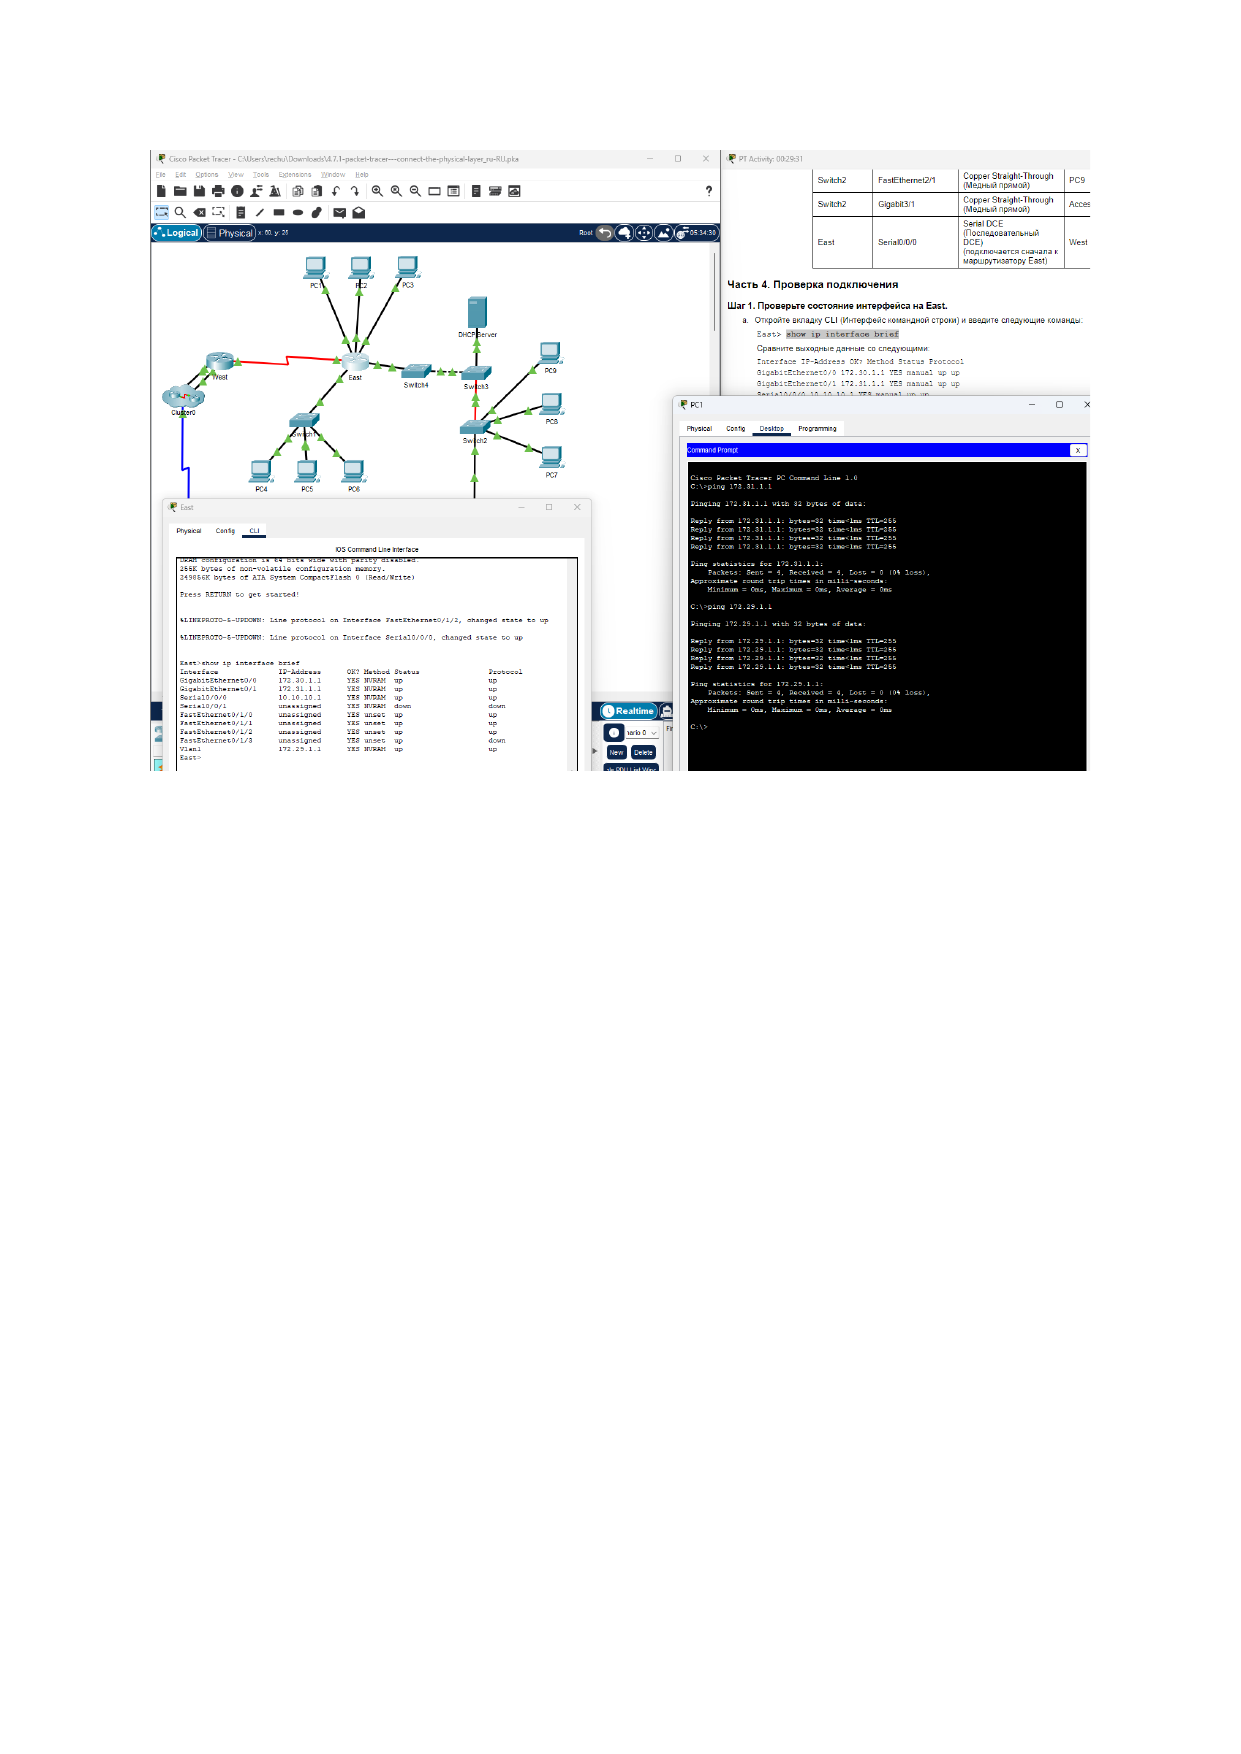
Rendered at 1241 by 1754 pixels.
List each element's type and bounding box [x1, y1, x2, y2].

picture [150, 150, 1091, 771]
